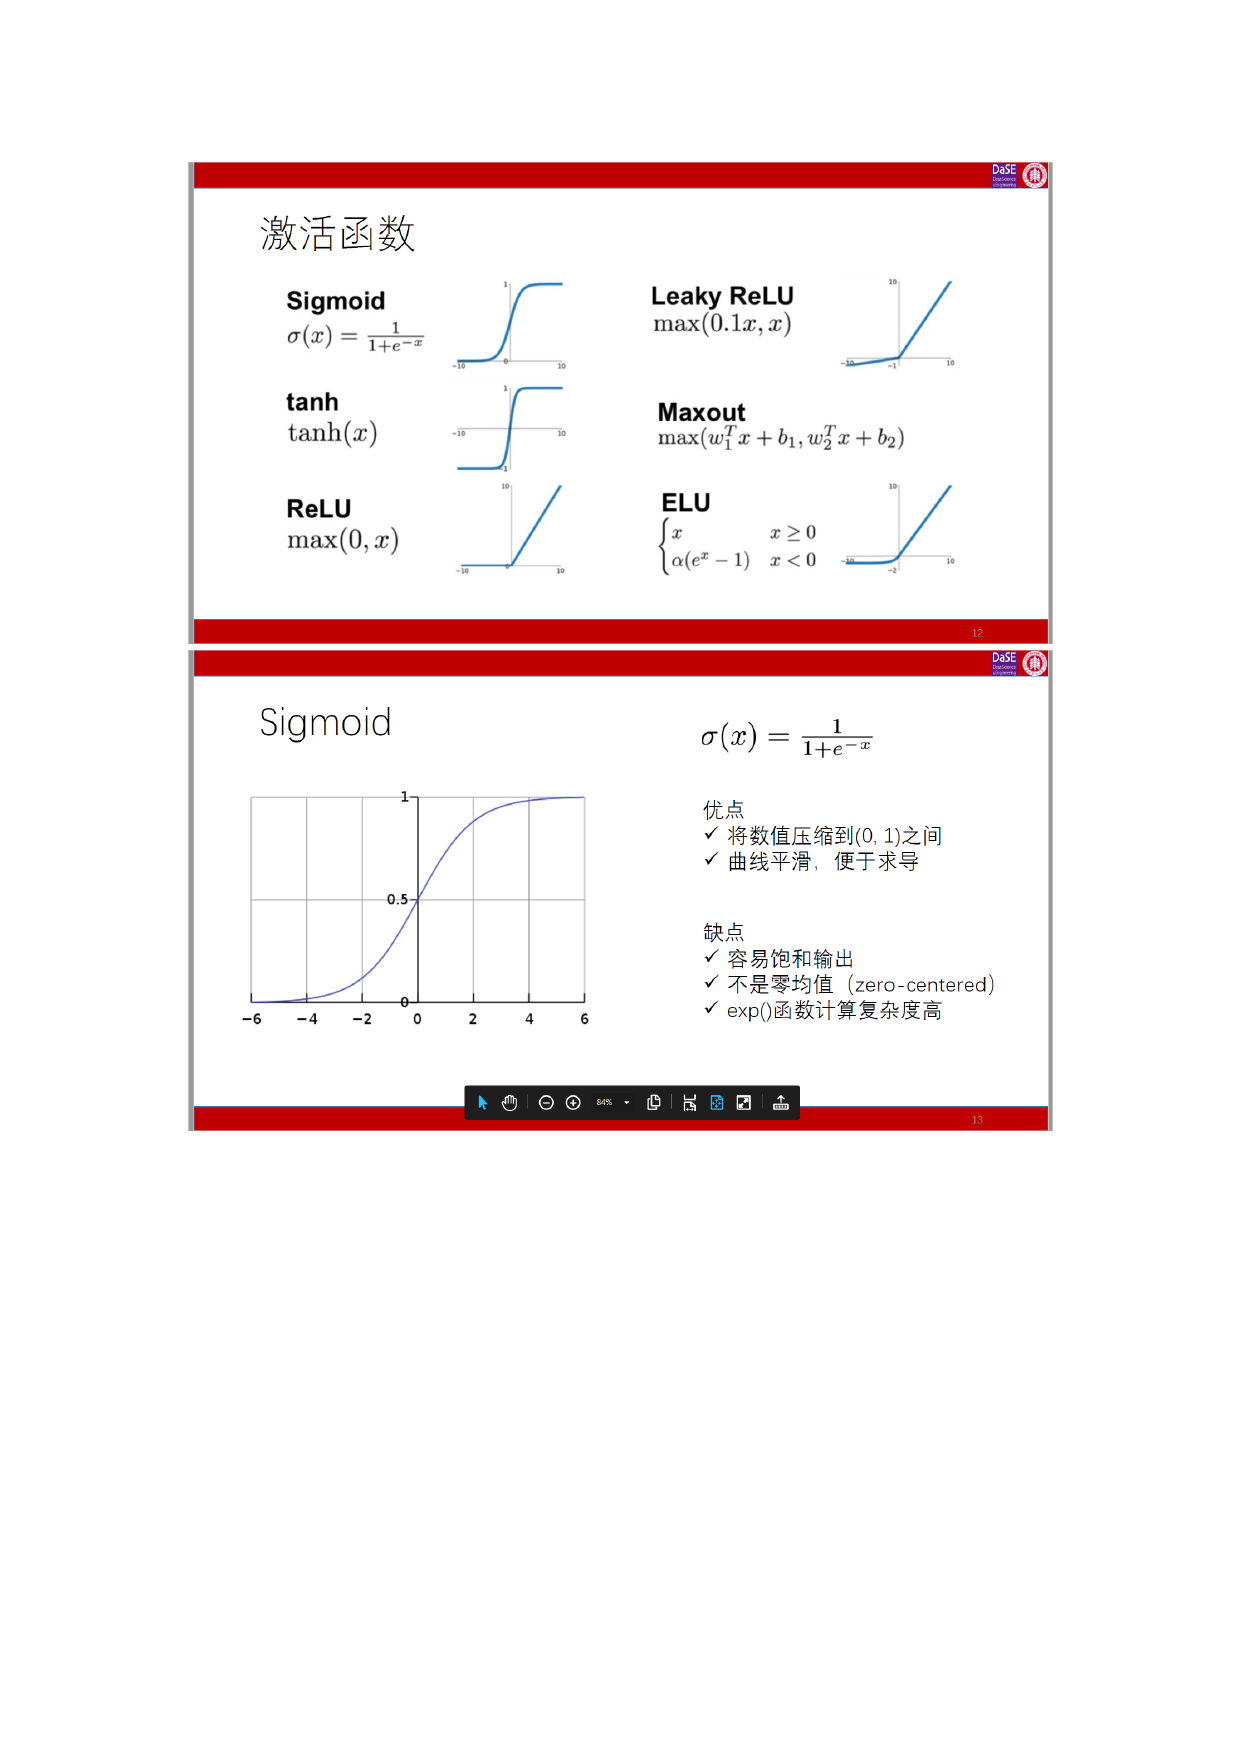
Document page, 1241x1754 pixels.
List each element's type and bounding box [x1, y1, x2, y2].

picture [187, 649, 1053, 1131]
picture [187, 162, 1053, 644]
